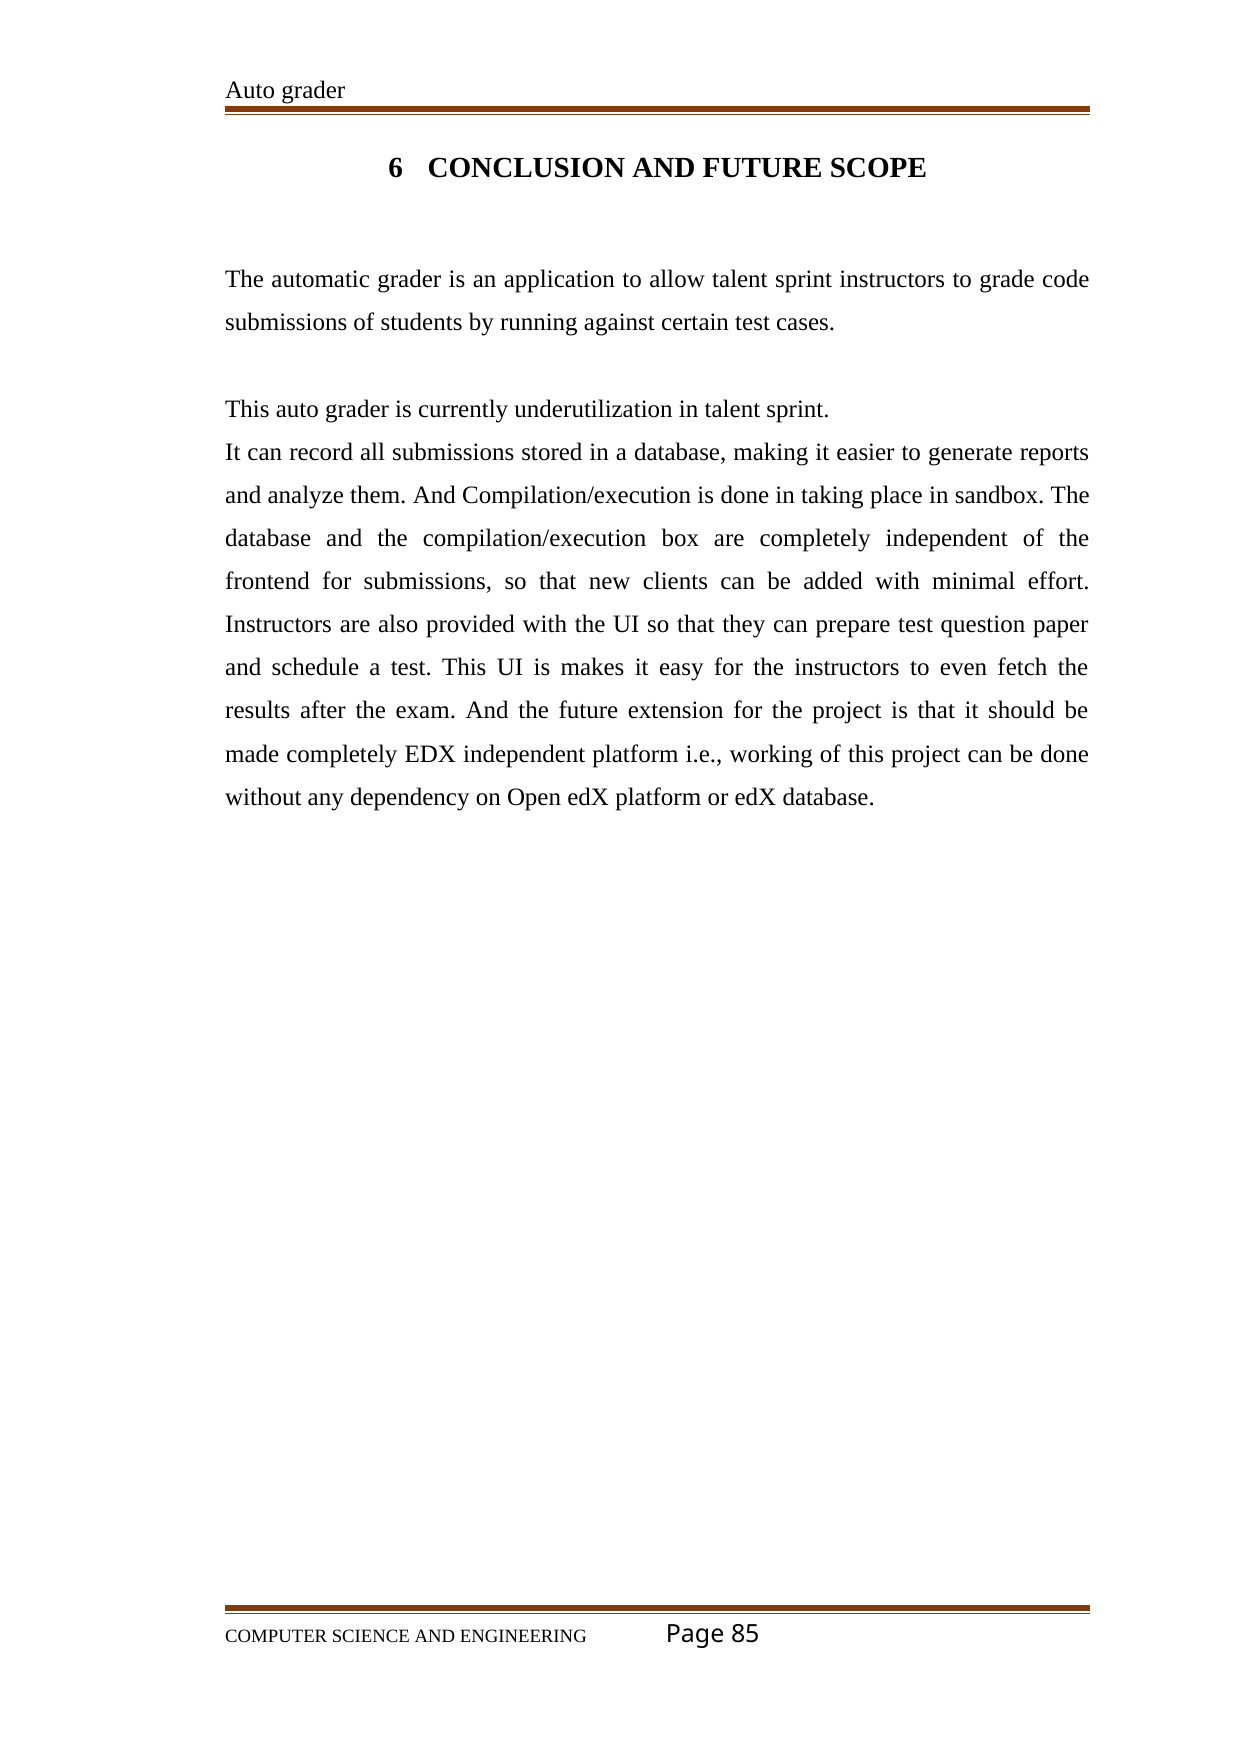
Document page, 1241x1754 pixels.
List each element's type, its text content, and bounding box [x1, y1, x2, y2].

text The automatic grader is an application to allow talent sprint instructors to grade code submissions of students by running against certain test cases. [225, 264, 1090, 336]
text It can record all submissions stored in a database, making it easier to generate reports and analyze them. And Compilation/execution is done in taking place in sandbox. The database and the compilation/execution box are completely independent of the frontend for submissions, so that new clients can be added with minimal effort. Instructors are also provided with the UI so that they can prepare test question paper and schedule a test. This UI is makes it easy for the instructors to even fetch the results after the exam. And the future extension for the project is that it should be made completely EDX independent platform i.e., working of this project can be done without any dependency on Open edX platform or edX database. [225, 437, 1090, 811]
list CONCLUSION AND FUTURE SCOPE [225, 150, 1090, 183]
text This auto grader is currently underutilization in talent sprint. [225, 394, 1090, 422]
